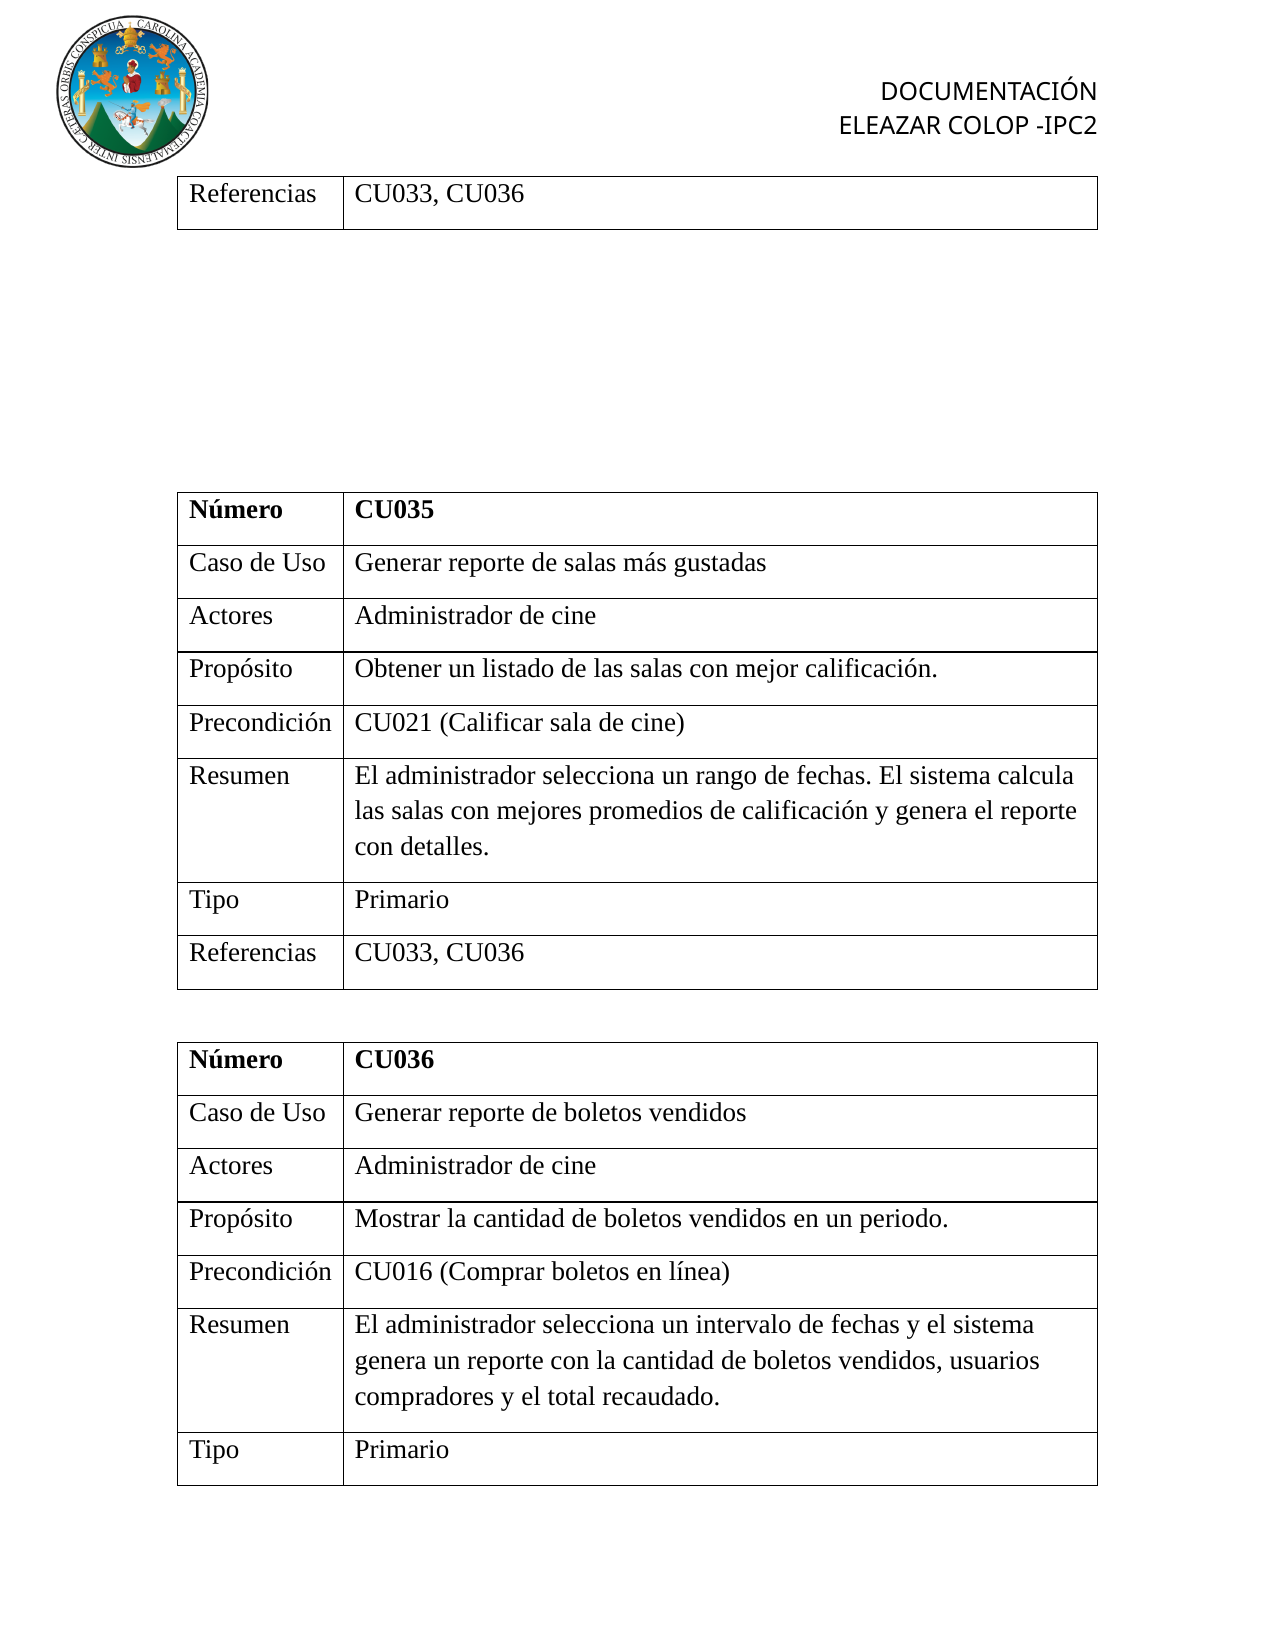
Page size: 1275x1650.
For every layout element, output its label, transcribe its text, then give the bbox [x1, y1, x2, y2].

table_cell Primario [344, 1433, 1097, 1485]
table_cell Caso de Uso [178, 1096, 343, 1148]
table_cell Resumen [178, 1309, 343, 1432]
table_cell Propósito [178, 653, 343, 704]
table_cell Generar reporte de boletos vendidos [344, 1096, 1097, 1148]
table_cell Tipo [178, 1433, 343, 1485]
table_header CU036 [344, 1043, 1097, 1095]
table_cell Referencias [178, 177, 343, 229]
table_cell Actores [178, 599, 343, 651]
table_cell El administrador selecciona un rango de fechas. El sistema calcula las salas con mejores promedios de calificación y genera el reporte con detalles. [344, 759, 1097, 882]
table_cell El administrador selecciona un intervalo de fechas y el sistema genera un reporte con la cantidad de boletos vendidos, usuarios compradores y el total recaudado. [344, 1309, 1097, 1432]
picture [56, 15, 209, 168]
table_cell Obtener un listado de las salas con mejor calificación. [344, 653, 1097, 704]
table_cell Mostrar la cantidad de boletos vendidos en un periodo. [344, 1203, 1097, 1254]
table_cell CU016 (Comprar boletos en línea) [344, 1256, 1097, 1308]
table_cell Propósito [178, 1203, 343, 1254]
table_cell CU033, CU036 [344, 936, 1097, 988]
table_header CU035 [344, 493, 1097, 545]
table_cell Caso de Uso [178, 546, 343, 598]
table_cell Resumen [178, 759, 343, 882]
table_cell Generar reporte de salas más gustadas [344, 546, 1097, 598]
table_cell Precondición [178, 706, 343, 758]
table_cell Administrador de cine [344, 599, 1097, 651]
table_cell Precondición [178, 1256, 343, 1308]
table_cell CU021 (Calificar sala de cine) [344, 706, 1097, 758]
table_cell Tipo [178, 883, 343, 935]
table_cell CU033, CU036 [344, 177, 1097, 229]
table_cell Administrador de cine [344, 1149, 1097, 1201]
table_cell Referencias [178, 936, 343, 988]
table_header Número [178, 493, 343, 545]
table_cell Actores [178, 1149, 343, 1201]
table_cell Primario [344, 883, 1097, 935]
table_header Número [178, 1043, 343, 1095]
